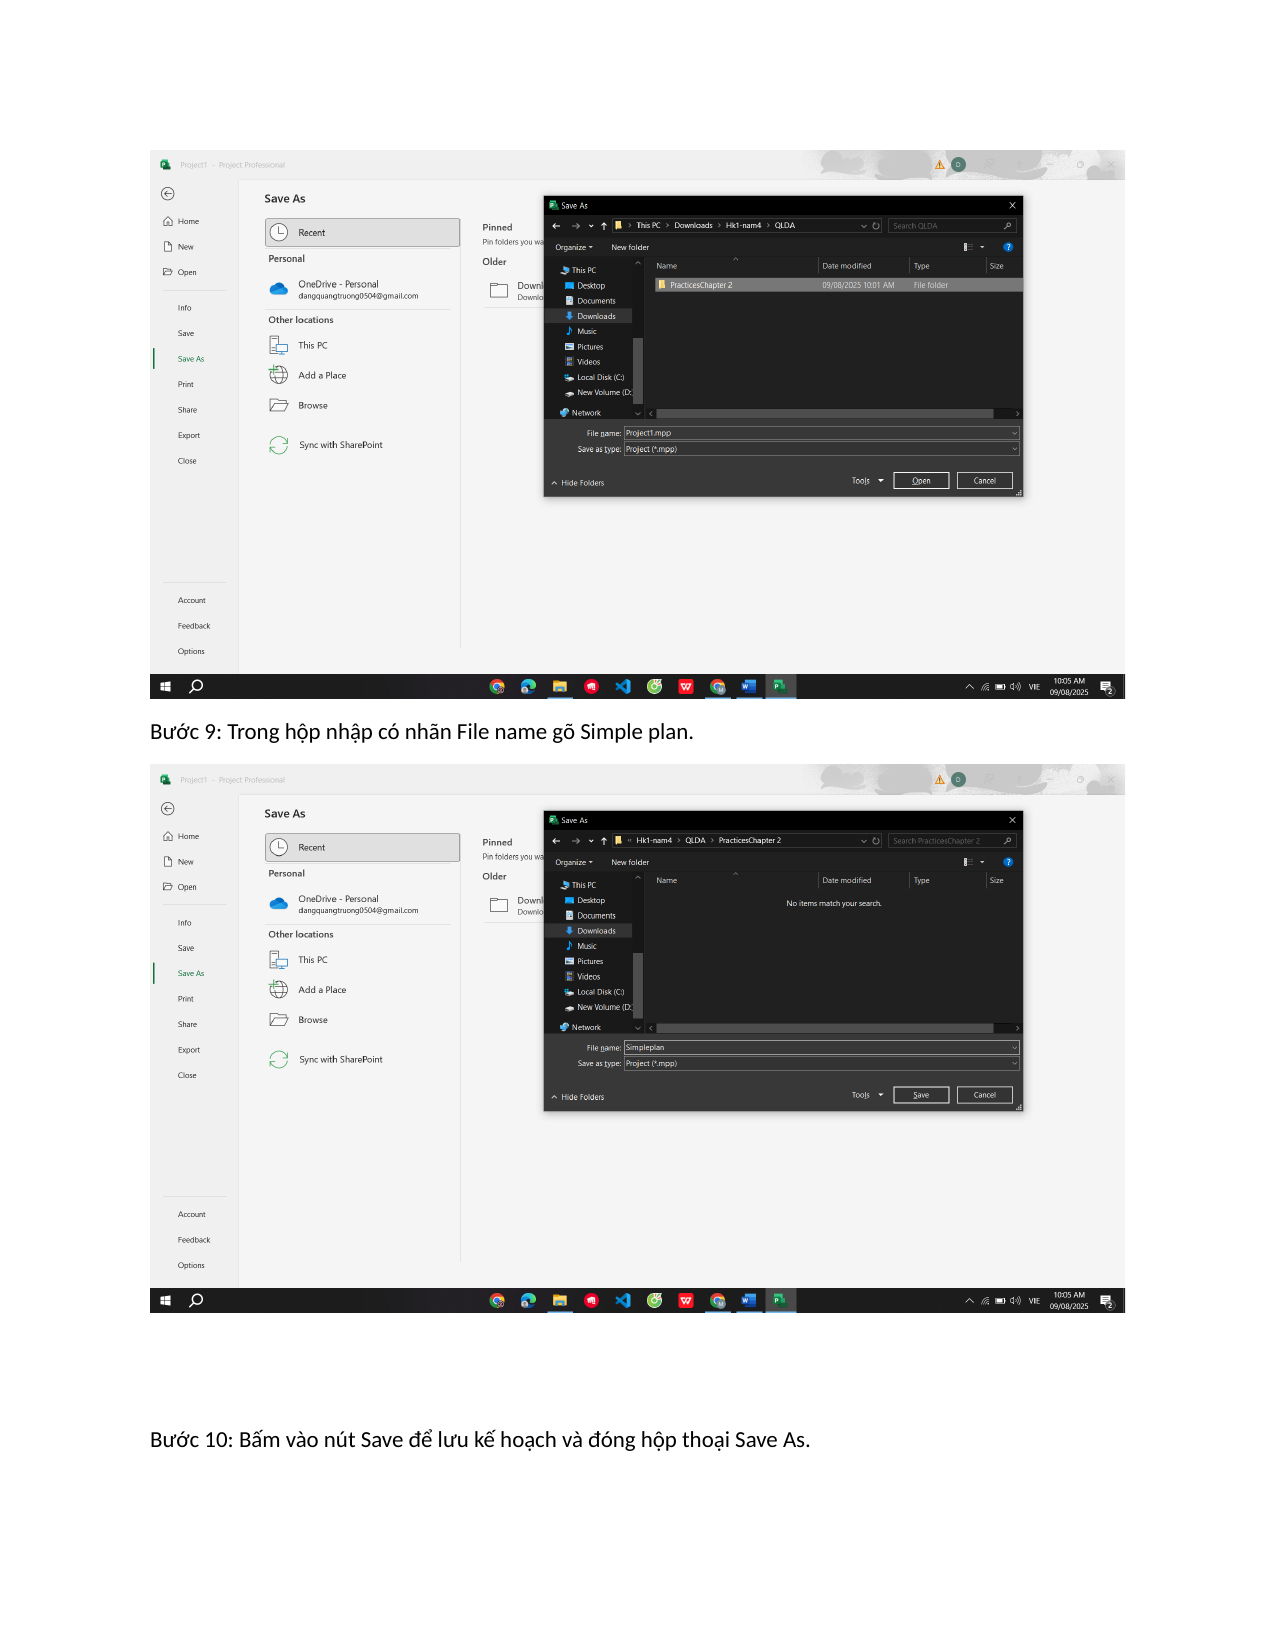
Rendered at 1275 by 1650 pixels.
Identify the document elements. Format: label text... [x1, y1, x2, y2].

picture [150, 764, 1125, 1313]
text Bước 9: Trong hộp nhập có nhãn File name gõ Simple plan. [150, 717, 1125, 745]
text Bước 10: Bấm vào nút Save để lưu kế hoạch và đóng hộp thoại Save As. [150, 1425, 1125, 1453]
picture [150, 150, 1125, 699]
